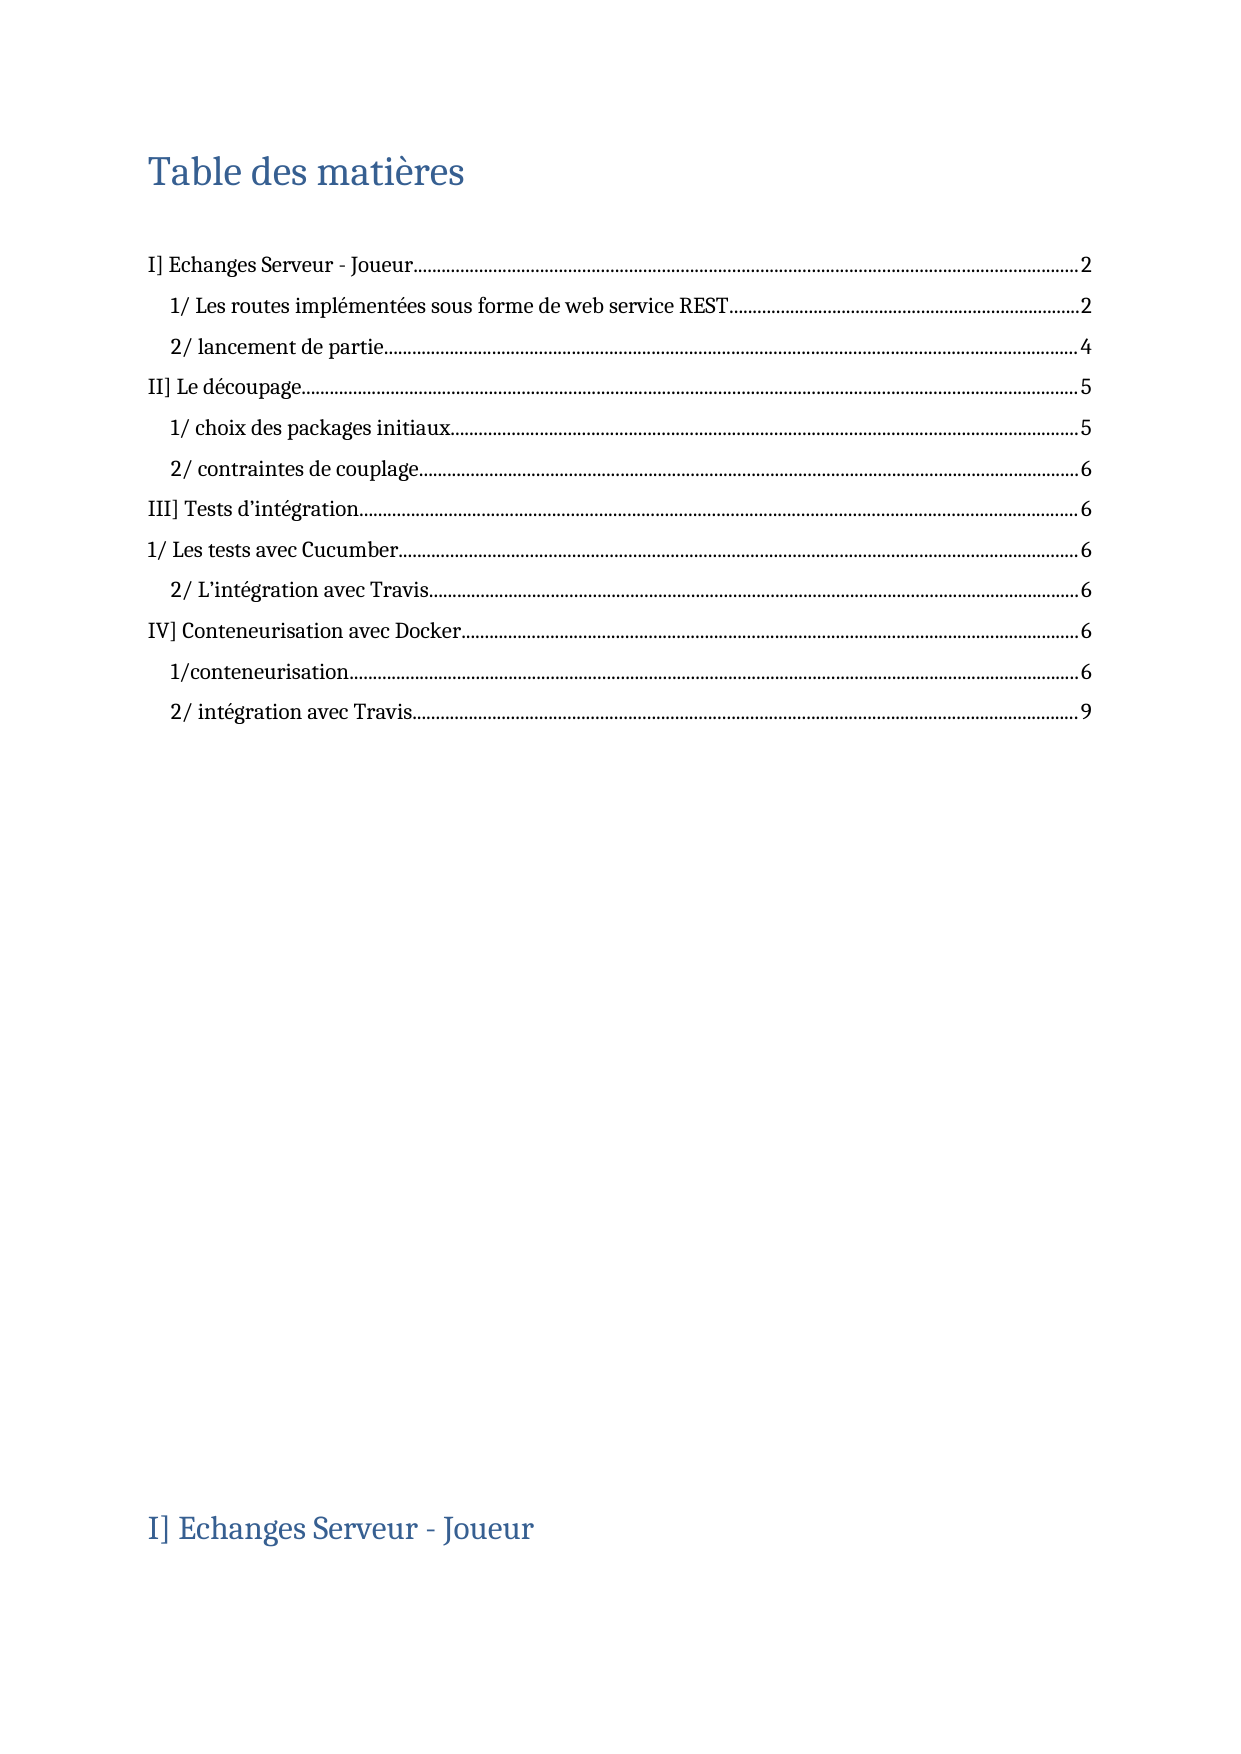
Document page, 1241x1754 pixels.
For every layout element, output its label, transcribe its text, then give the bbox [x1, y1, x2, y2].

subtitle I] Echanges Serveur - Joueur [148, 1509, 1093, 1548]
